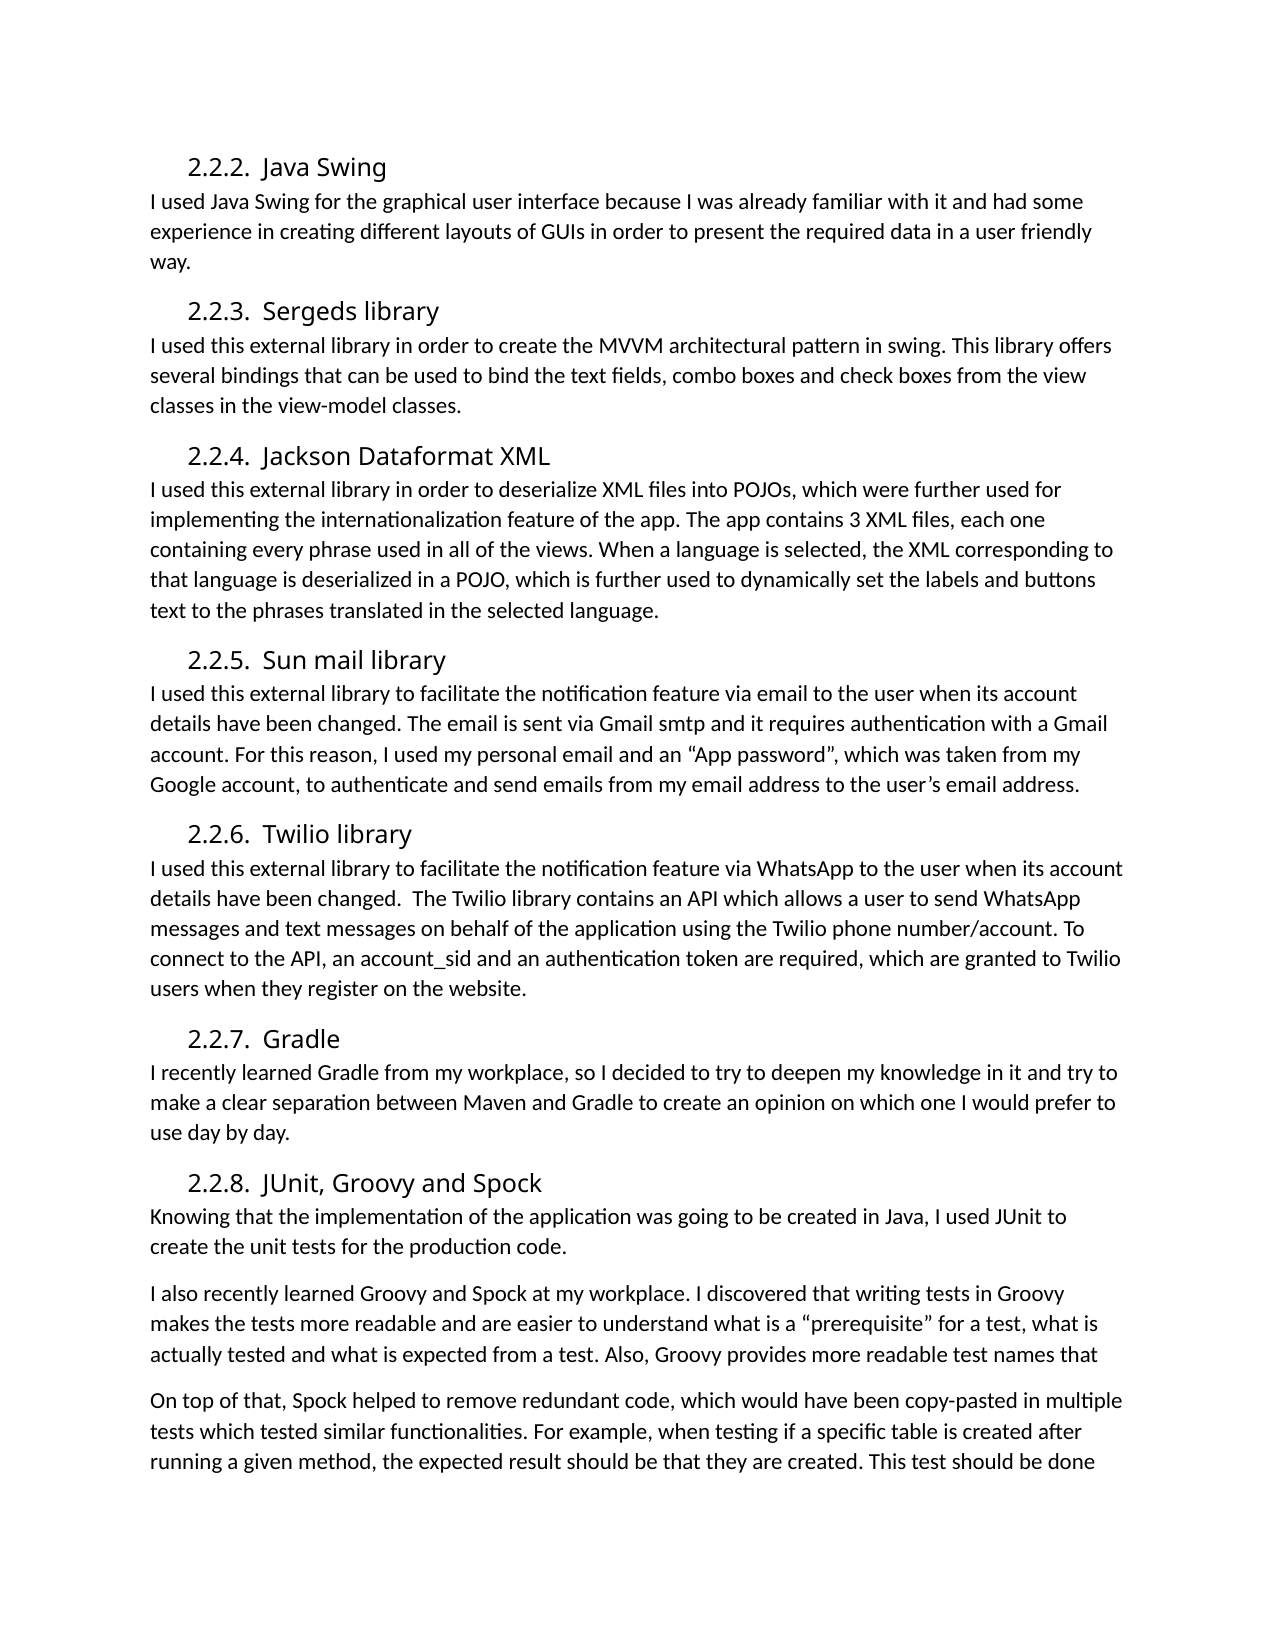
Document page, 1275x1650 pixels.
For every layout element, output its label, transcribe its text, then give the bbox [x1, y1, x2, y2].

text Knowing that the implementation of the application was going to be created in Java, I used JUnit to create the unit tests for the production code. [150, 1202, 1125, 1260]
subtitle Twilio library [187, 817, 1125, 851]
text I also recently learned Groovy and Spock at my workplace. I discovered that writing tests in Groovy makes the tests more readable and are easier to understand what is a “prerequisite” for a test, what is actually tested and what is expected from a test. Also, Groovy provides more readable test names that [150, 1279, 1125, 1368]
text I used Java Swing for the graphical user interface because I was already familiar with it and had some experience in creating different layouts of GUIs in order to present the required data in a user friendly way. [150, 187, 1125, 275]
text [150, 1387, 1125, 1475]
text I recently learned Gradle from my workplace, so I decided to try to deepen my knowledge in it and try to make a clear separation between Maven and Gradle to create an opinion on which one I would prefer to use day by day. [150, 1058, 1125, 1147]
subtitle Jackson Dataformat XML [187, 438, 1125, 472]
text I used this external library to facilitate the notification feature via email to the user when its account details have been changed. The email is sent via Gmail smtp and it requires authentication with a Gmail account. For this reason, I used my personal email and an “App password”, which was taken from my Google account, to authenticate and send emails from my email address to the user’s email address. [150, 679, 1125, 798]
text I used this external library in order to create the MVVM architectural pattern in swing. This library offers several bindings that can be used to bind the text fields, combo boxes and check boxes from the view classes in the view-model classes. [150, 331, 1125, 419]
subtitle Java Swing [187, 150, 1125, 184]
subtitle Sun mail library [187, 643, 1125, 677]
text I used this external library in order to deserialize XML files into POJOs, which were further used for implementing the internationalization feature of the app. The app contains 3 XML files, each one containing every phrase used in all of the views. When a language is selected, the XML corresponding to that language is deserialized in a POJO, which is further used to dynamically set the labels and buttons text to the phrases translated in the selected language. [150, 475, 1125, 624]
subtitle Sergeds library [187, 294, 1125, 328]
subtitle Gradle [187, 1021, 1125, 1055]
subtitle JUnit, Groovy and Spock [187, 1165, 1125, 1199]
text I used this external library to facilitate the notification feature via WhatsApp to the user when its account details have been changed. The Twilio library contains an API which allows a user to send WhatsApp messages and text messages on behalf of the application using the Twilio phone number/account. To connect to the API, an account_sid and an authentication token are required, which are granted to Twilio users when they register on the website. [150, 854, 1125, 1002]
